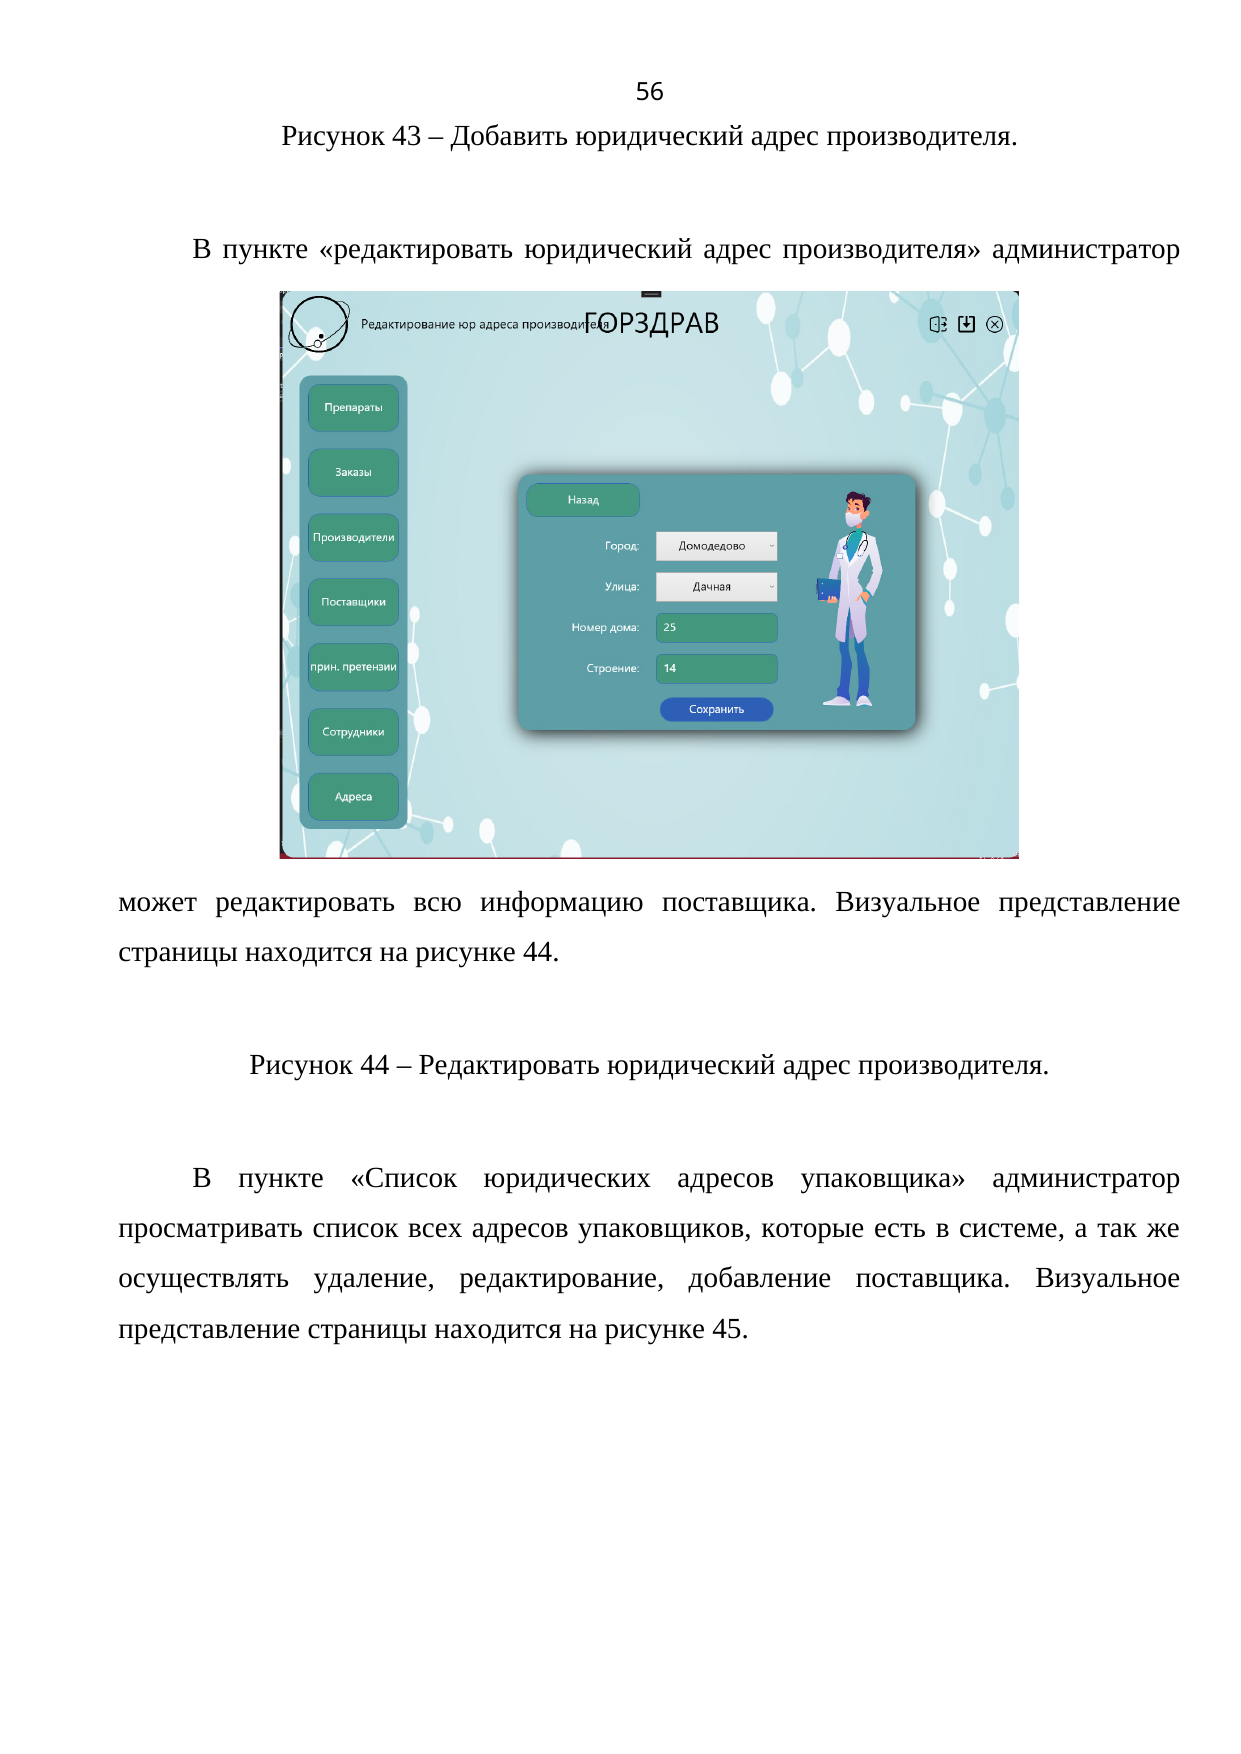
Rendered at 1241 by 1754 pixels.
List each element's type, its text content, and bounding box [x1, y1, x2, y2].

list Рисунок 43 – Добавить юридический адрес производителя. [118, 118, 1181, 152]
list Рисунок 44 – Редактировать юридический адрес производителя. [118, 1047, 1181, 1081]
picture [279, 291, 1019, 859]
text В пункте «Список юридических адресов упаковщика» администратор просматривать список всех адресов упаковщиков, которые есть в системе, а так же осуществлять удаление, редактирование, добавление поставщика. Визуальное представление страницы находится на рисунке 45. [118, 1160, 1181, 1344]
